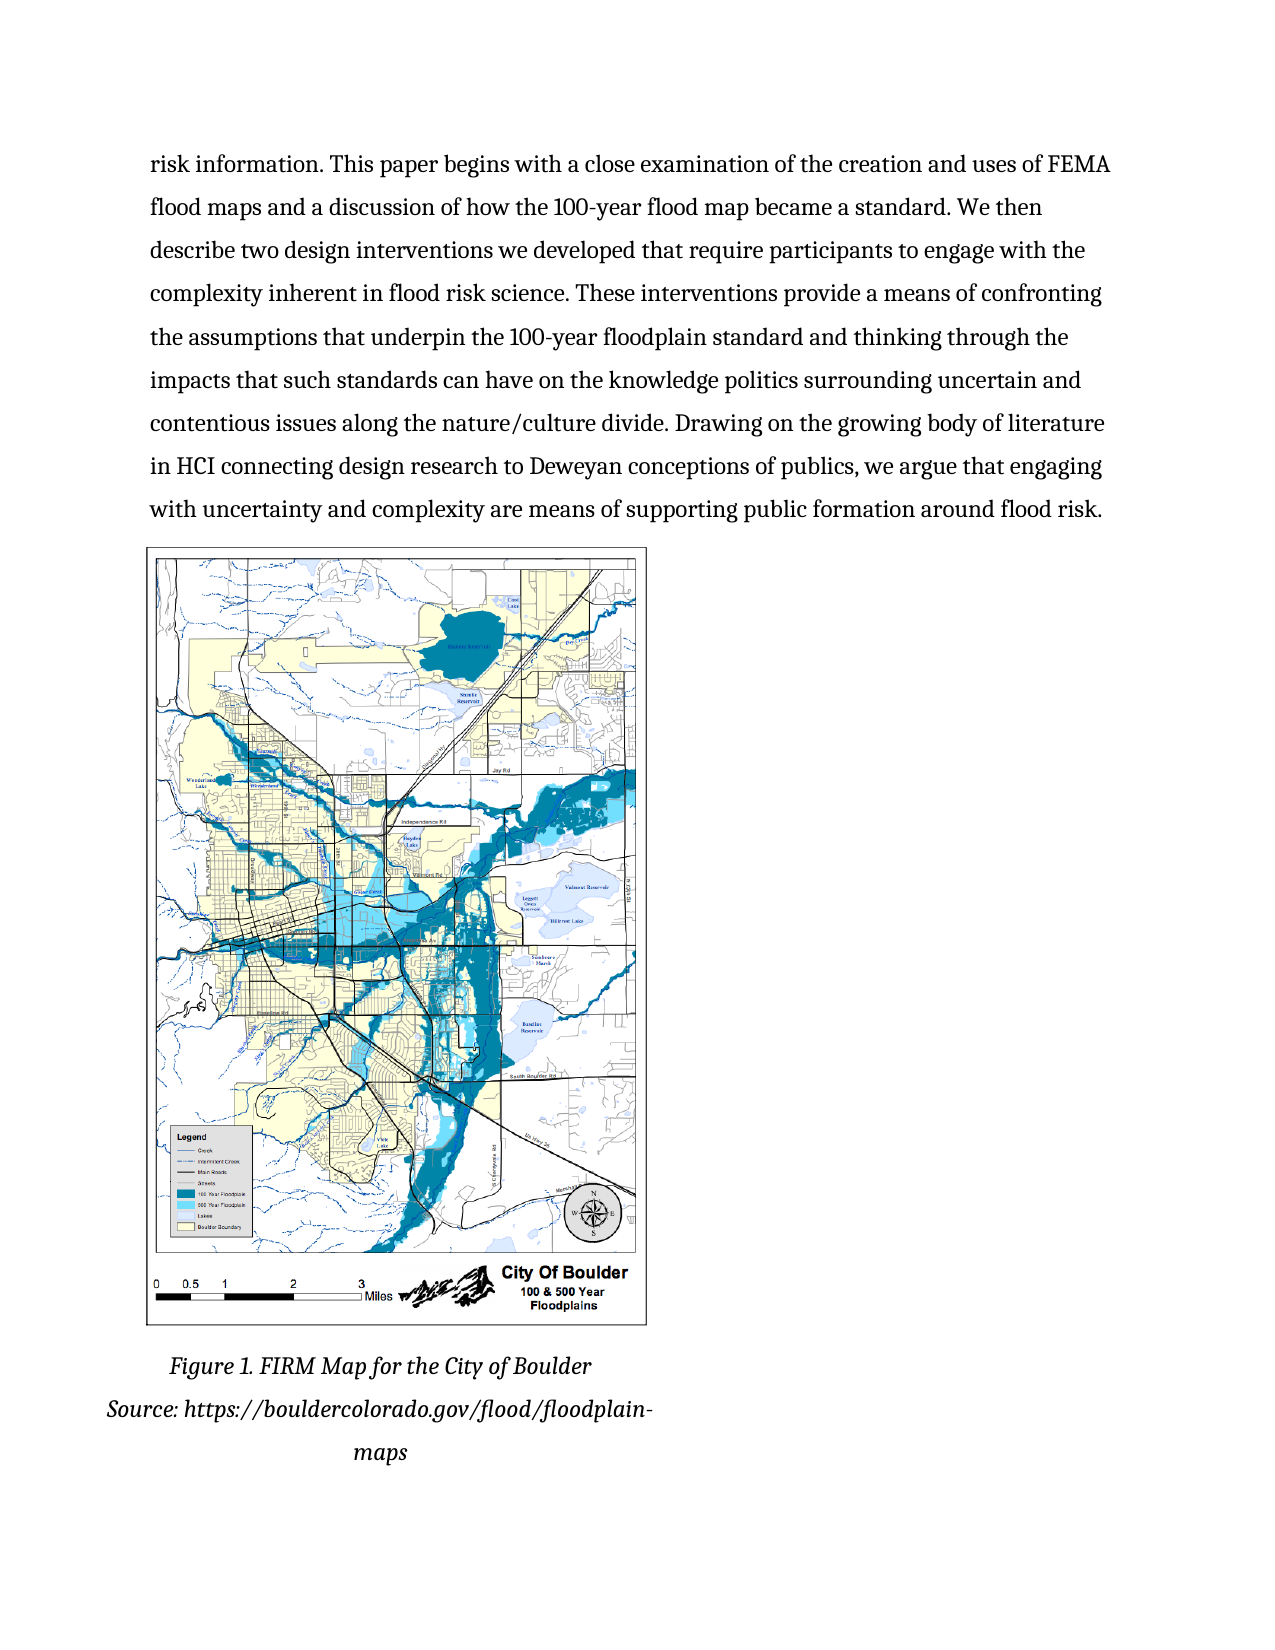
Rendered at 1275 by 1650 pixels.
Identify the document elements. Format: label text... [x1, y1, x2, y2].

table_cell Figure 1. FIRM Map for the City of Boulder Source: https://bouldercolorado.gov/flood/floodplain-maps [94, 1346, 667, 1490]
picture [139, 538, 655, 1332]
table_header [94, 538, 667, 1346]
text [150, 150, 1125, 524]
